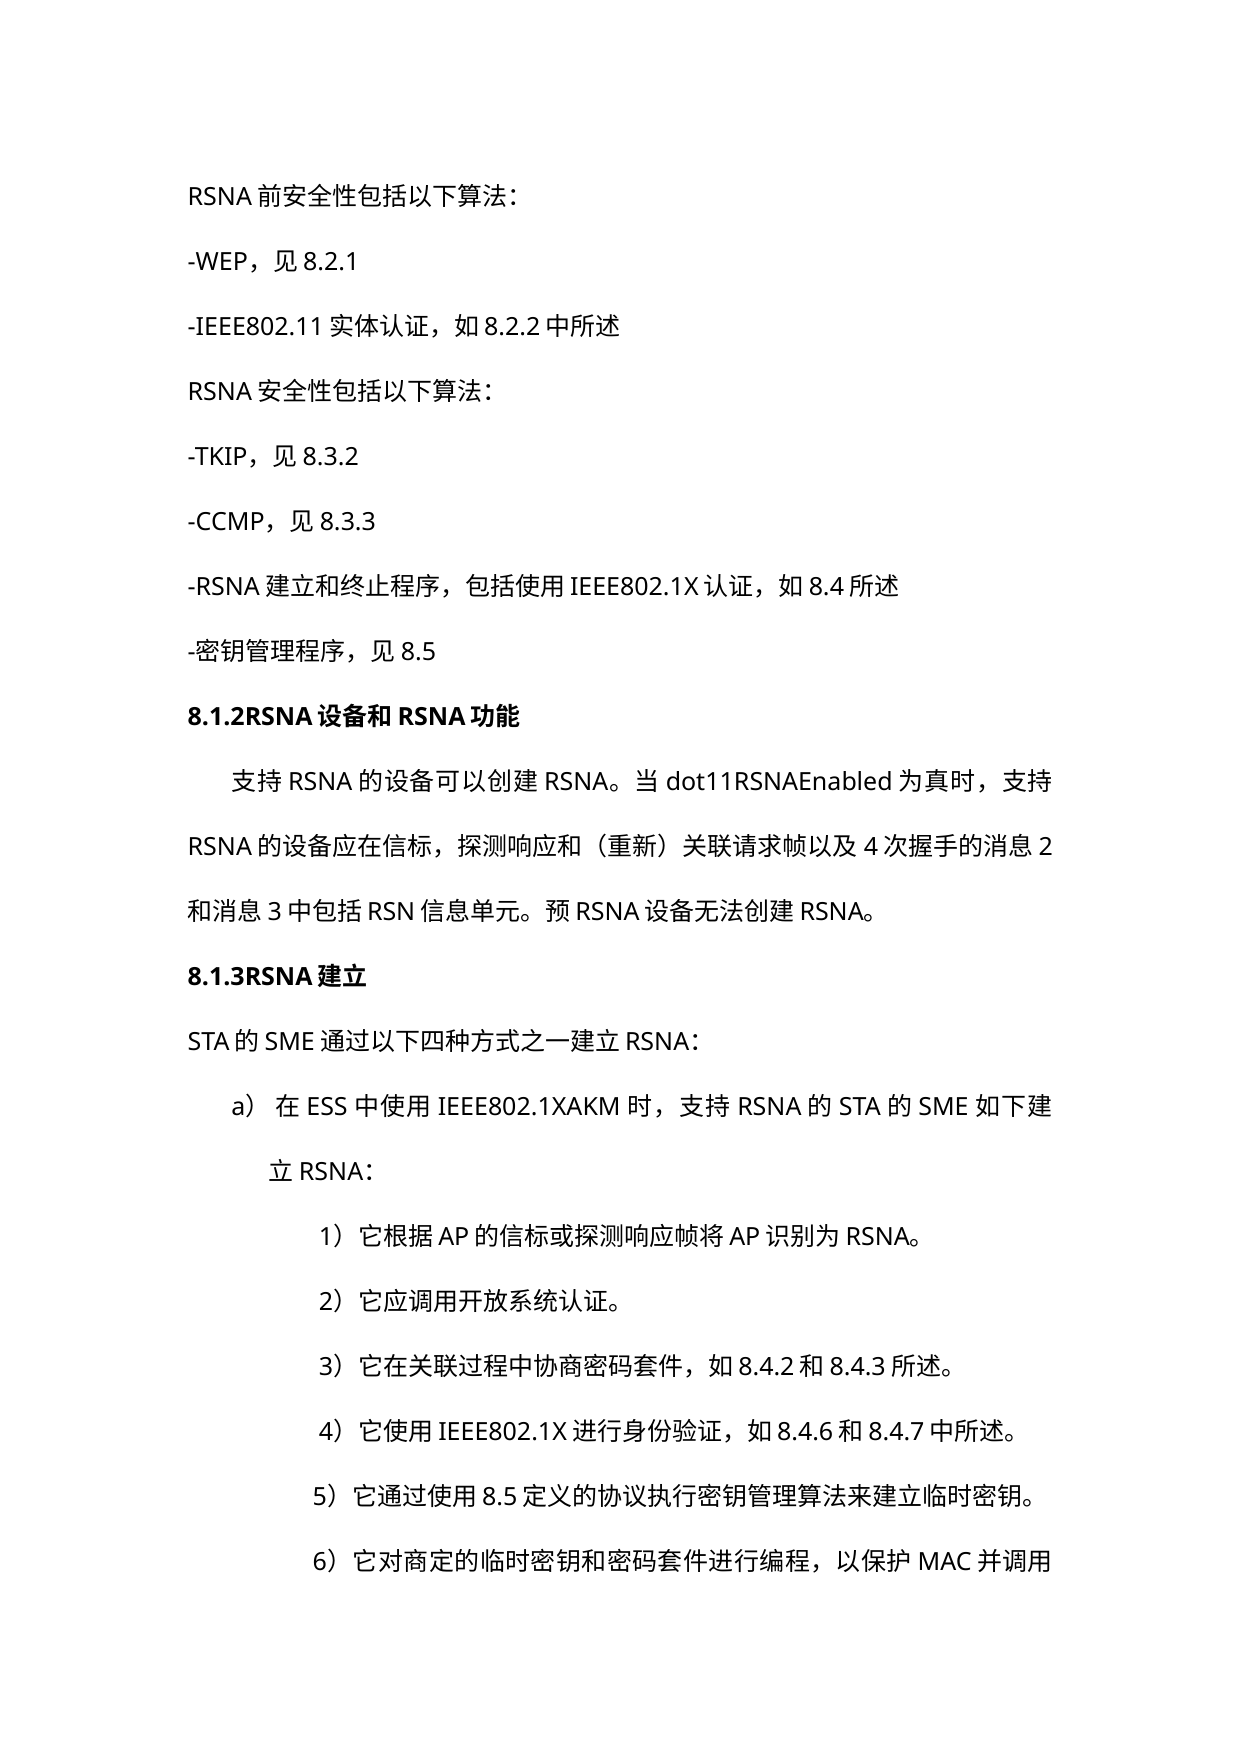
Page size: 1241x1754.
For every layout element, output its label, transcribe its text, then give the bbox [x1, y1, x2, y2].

list 1）它根据AP的信标或探测响应帧将AP识别为RSNA。 [269, 1202, 1053, 1267]
list 3）它在关联过程中协商密码套件，如8.4.2和8.4.3所述。 [269, 1332, 1053, 1397]
text -CCMP，见8.3.3 [187, 487, 1053, 552]
text 8.1.3RSNA建立 [187, 942, 1053, 1007]
text 支持RSNA的设备可以创建RSNA。当dot11RSNAEnabled为真时，支持RSNA的设备应在信标，探测响应和（重新）关联请求帧以及4次握手的消息2和消息3中包括RSN信息单元。预RSNA设备无法创建RSNA。 [187, 747, 1053, 942]
list 在ESS中使用IEEE802.1XAKM时，支持RSNA的STA的SME如下建立RSNA： [231, 1072, 1053, 1202]
list 4）它使用IEEE802.1X进行身份验证，如8.4.6和8.4.7中所述。 [269, 1397, 1053, 1462]
text STA的SME通过以下四种方式之一建立RSNA： [187, 1007, 1053, 1072]
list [306, 1527, 1053, 1592]
list 2）它应调用开放系统认证。 [269, 1267, 1053, 1332]
text RSNA前安全性包括以下算法： [187, 162, 1053, 227]
text -RSNA建立和终止程序，包括使用IEEE802.1X认证，如8.4所述 [187, 552, 1053, 617]
text 8.1.2RSNA设备和RSNA功能 [187, 682, 1053, 747]
text -密钥管理程序，见8.5 [187, 617, 1053, 682]
list 5）它通过使用8.5定义的协议执行密钥管理算法来建立临时密钥。 [306, 1462, 1053, 1527]
text -TKIP，见8.3.2 [187, 422, 1053, 487]
text -WEP，见8.2.1 [187, 227, 1053, 292]
text -IEEE802.11实体认证，如8.2.2中所述 [187, 292, 1053, 357]
text RSNA安全性包括以下算法： [187, 357, 1053, 422]
